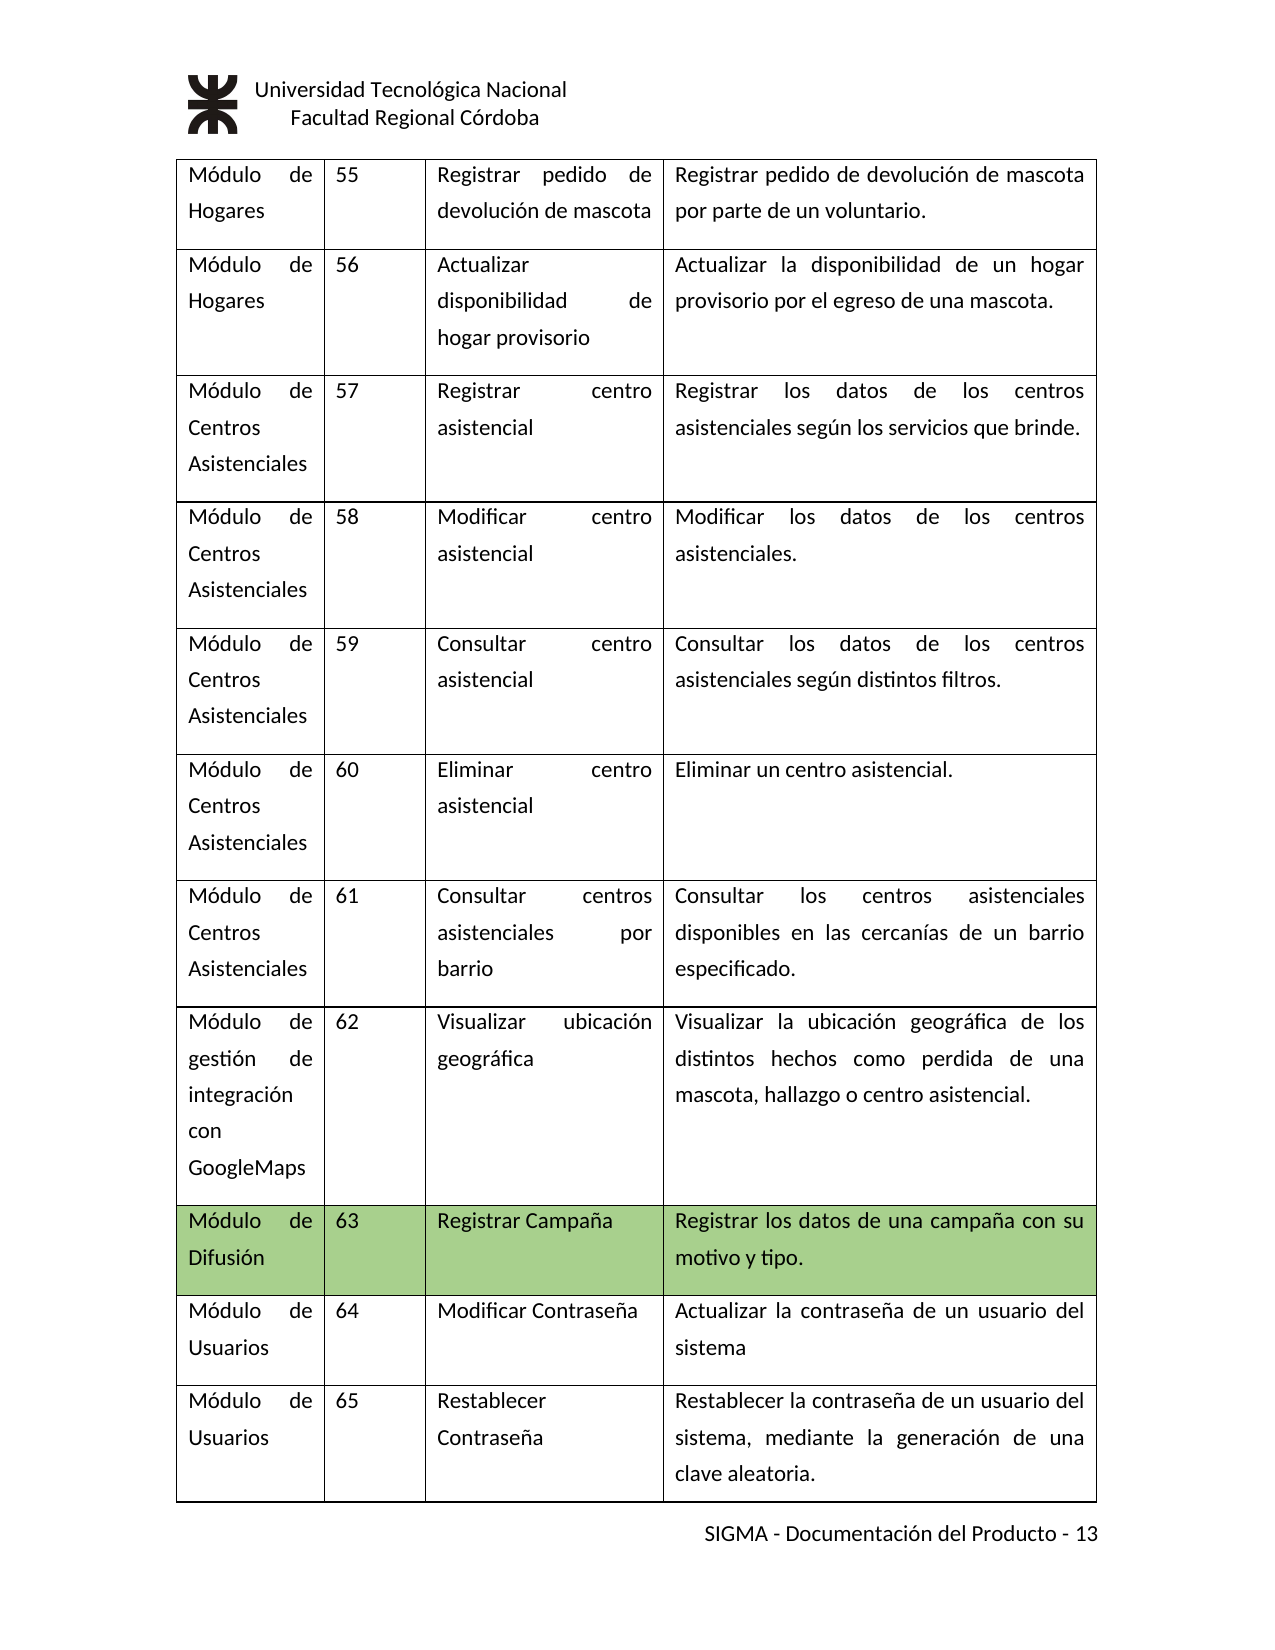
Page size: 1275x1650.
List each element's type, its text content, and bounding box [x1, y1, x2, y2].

table_cell 56 [325, 250, 425, 375]
table_cell 65 [325, 1386, 425, 1501]
table_cell Consultar centros asistenciales por barrio [426, 881, 663, 1006]
table_cell 57 [325, 376, 425, 501]
table_cell Registrar Campaña [426, 1206, 663, 1295]
table_cell 63 [325, 1206, 425, 1295]
table_cell Registrar pedido de devolución de mascota por parte de un voluntario. [664, 160, 1096, 249]
table_cell 55 [325, 160, 425, 249]
table_cell 59 [325, 629, 425, 754]
table_cell Registrar los datos de los centros asistenciales según los servicios que brinde. [664, 376, 1096, 501]
table_cell Módulo de Centros Asistenciales [177, 881, 324, 1006]
table_cell Modificar centro asistencial [426, 503, 663, 628]
table_cell Registrar pedido de devolución de mascota [426, 160, 663, 249]
table_cell 61 [325, 881, 425, 1006]
table_cell Eliminar centro asistencial [426, 755, 663, 880]
table_cell Modificar Contraseña [426, 1296, 663, 1385]
table_cell Modificar los datos de los centros asistenciales. [664, 503, 1096, 628]
table_cell Módulo de Difusión [177, 1206, 324, 1295]
table_cell Módulo de Hogares [177, 160, 324, 249]
table_cell Módulo de Centros Asistenciales [177, 629, 324, 754]
table_cell Módulo de Hogares [177, 250, 324, 375]
table_cell Visualizar la ubicación geográfica de los distintos hechos como perdida de una mascota, hallazgo o centro asistencial. [664, 1008, 1096, 1205]
table_cell Restablecer Contraseña [426, 1386, 663, 1501]
table_cell 58 [325, 503, 425, 628]
table_cell Módulo de Centros Asistenciales [177, 376, 324, 501]
table_cell 60 [325, 755, 425, 880]
table_cell Visualizar ubicación geográfica [426, 1008, 663, 1205]
table_cell Módulo de Centros Asistenciales [177, 503, 324, 628]
table_cell Consultar centro asistencial [426, 629, 663, 754]
table_cell Consultar los datos de los centros asistenciales según distintos filtros. [664, 629, 1096, 754]
table_cell Módulo de Centros Asistenciales [177, 755, 324, 880]
table_cell Eliminar un centro asistencial. [664, 755, 1096, 880]
picture [188, 75, 238, 134]
table_cell Módulo de gestión de integración con GoogleMaps [177, 1008, 324, 1205]
table_cell Actualizar la disponibilidad de un hogar provisorio por el egreso de una mascota. [664, 250, 1096, 375]
table_cell 62 [325, 1008, 425, 1205]
table_cell Registrar los datos de una campaña con su motivo y tipo. [664, 1206, 1096, 1295]
table_cell Actualizar la contraseña de un usuario del sistema [664, 1296, 1096, 1385]
table_cell Restablecer la contraseña de un usuario del sistema, mediante la generación de una clave aleatoria. [664, 1386, 1096, 1501]
table_cell Registrar centro asistencial [426, 376, 663, 501]
table_cell Módulo de Usuarios [177, 1386, 324, 1501]
table_cell Consultar los centros asistenciales disponibles en las cercanías de un barrio especificado. [664, 881, 1096, 1006]
table_cell 64 [325, 1296, 425, 1385]
table_cell Módulo de Usuarios [177, 1296, 324, 1385]
table_cell Actualizar disponibilidad de hogar provisorio [426, 250, 663, 375]
